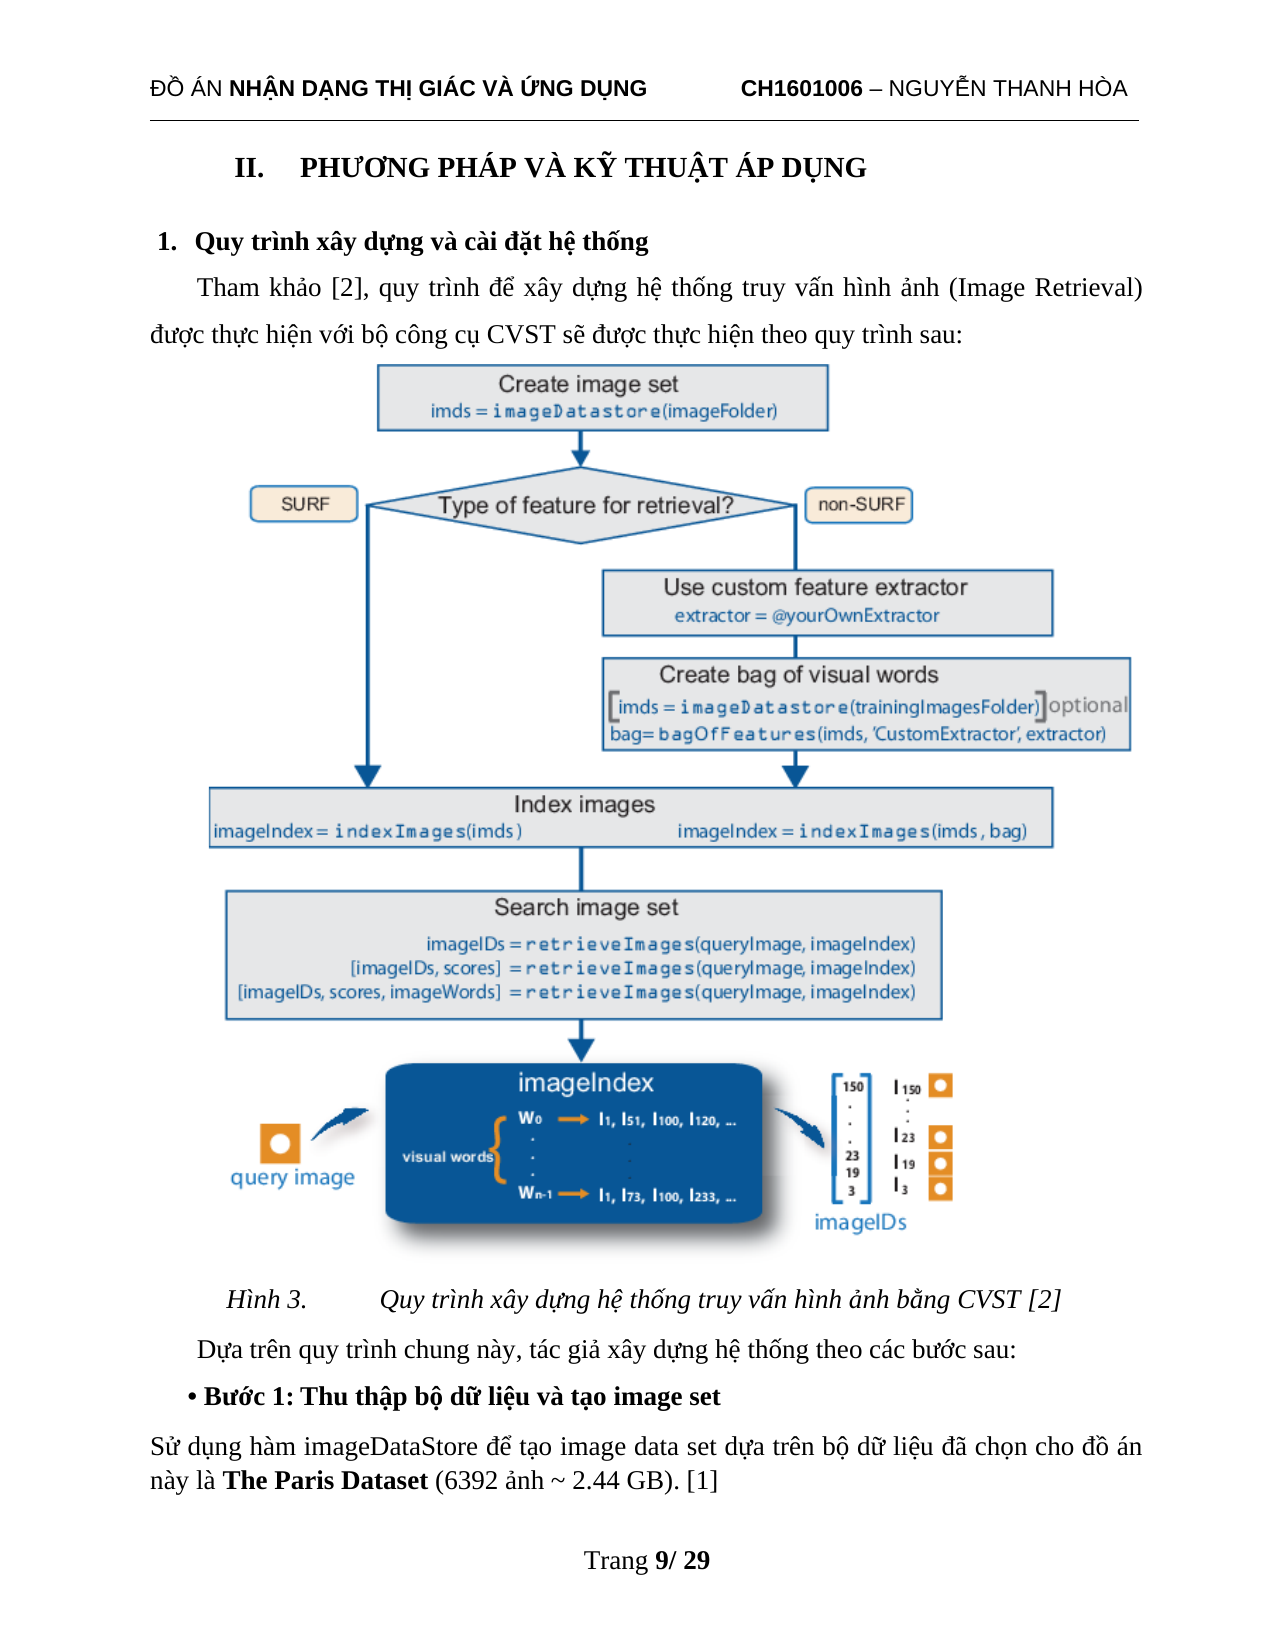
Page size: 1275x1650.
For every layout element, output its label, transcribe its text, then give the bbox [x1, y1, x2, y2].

text Dựa trên quy trình chung này, tác giả xây dựng hệ thống theo các bước sau: [150, 1333, 1144, 1364]
text Quy trình xây dựng hệ thống truy vấn hình ảnh bằng CVST [187, 1283, 1144, 1314]
subtitle Thu thập bộ dữ liệu và tạo image set [187, 1380, 1144, 1411]
text Tham khảo , quy trình để xây dựng hệ thống truy vấn hình ảnh (Image Retrieval) được thực hiện với bộ công cụ CVST sẽ được thực hiện theo quy trình sau: [150, 271, 1144, 349]
text Sử dụng hàm imageDataStore để tạo image data set dựa trên bộ dữ liệu đã chọn cho đồ án này là The Paris Dataset (6392 ảnh ~ 2.44 GB). [150, 1430, 1144, 1495]
picture [208, 364, 1132, 1265]
subtitle Quy trình xây dựng và cài đặt hệ thống [157, 225, 1144, 256]
subtitle PHƯƠNG PHÁP VÀ KỸ THUẬT ÁP DỤNG [187, 150, 1144, 183]
